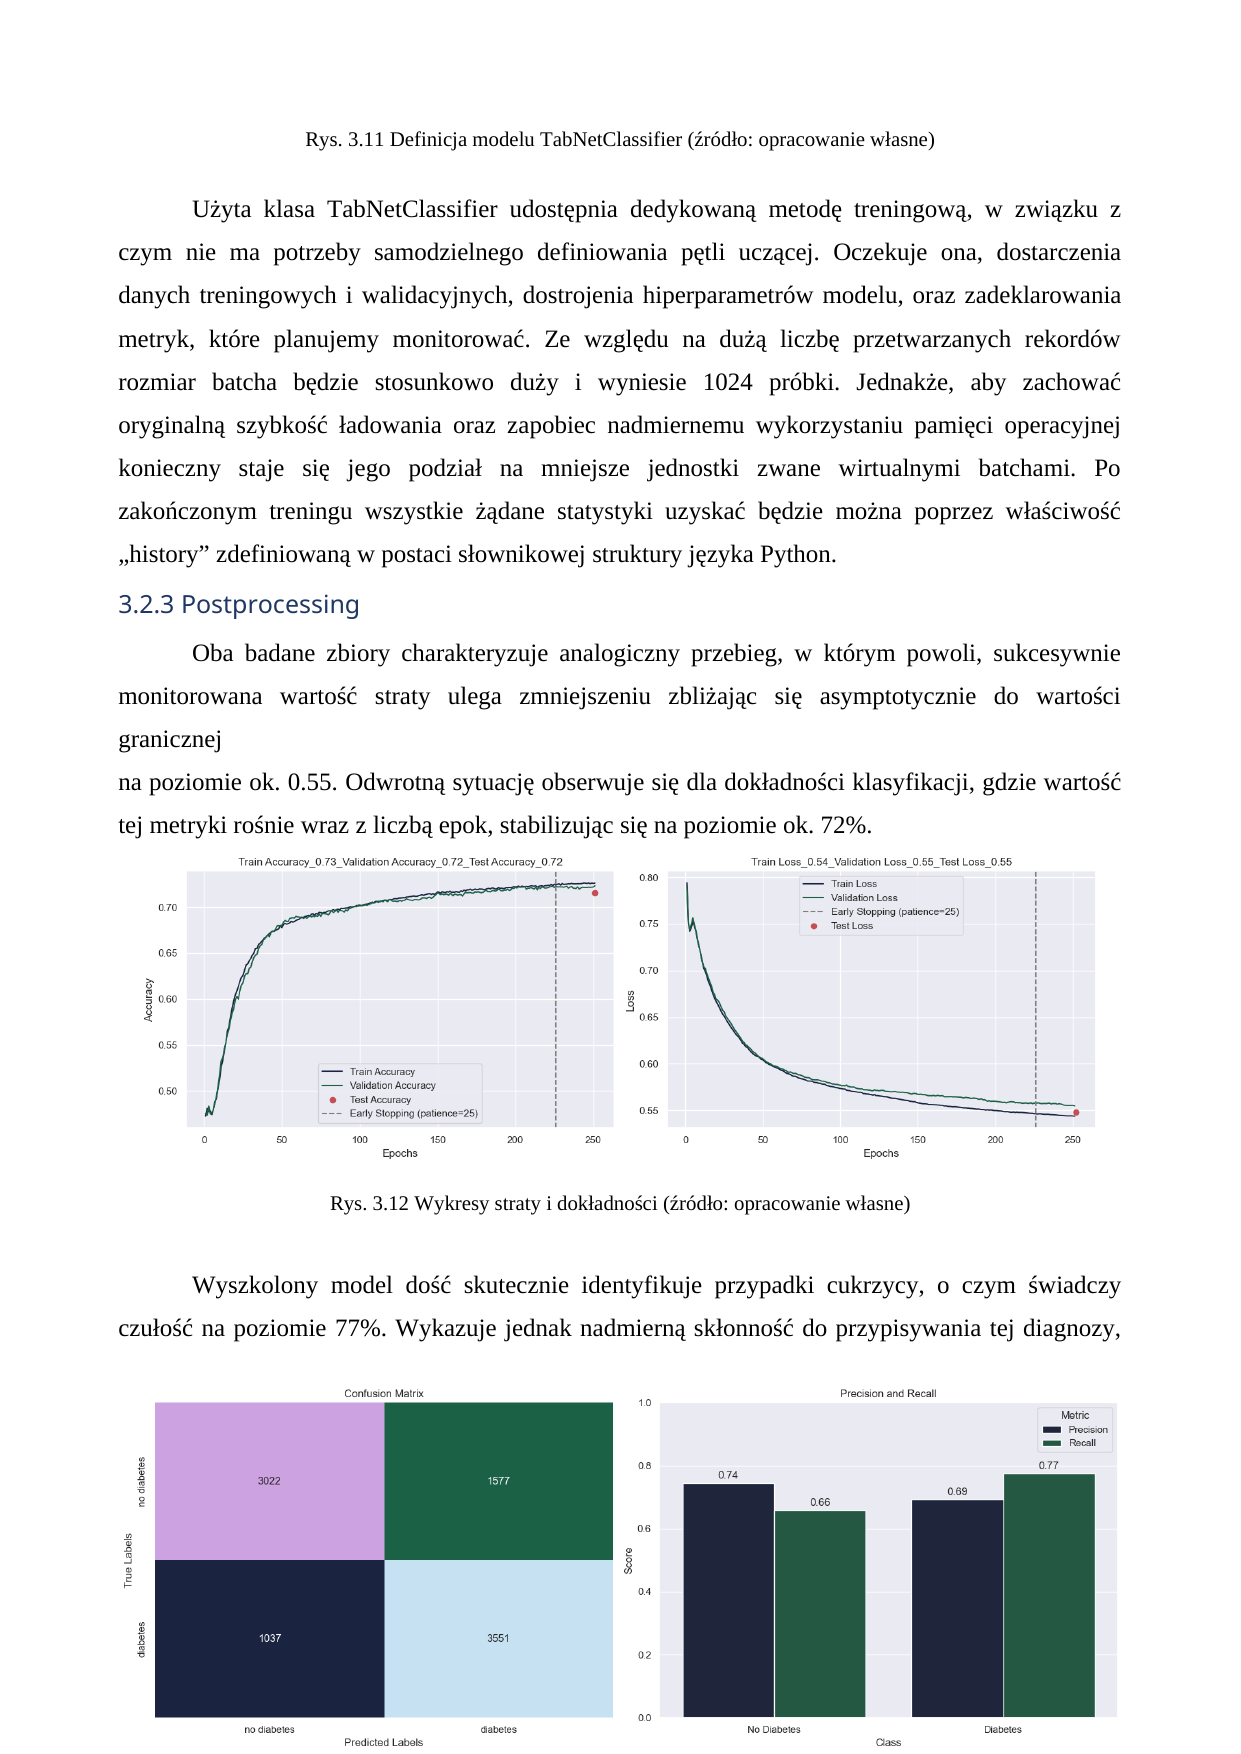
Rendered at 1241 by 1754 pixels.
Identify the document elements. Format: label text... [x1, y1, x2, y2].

text Rys. 3.11 Definicja modelu TabNetClassifier (źródło: opracowanie własne) [118, 127, 1122, 151]
text na poziomie ok. 0.55. Odwrotną sytuację obserwuje się dla dokładności klasyfikacji, gdzie wartość tej metryki rośnie wraz z liczbą epok, stabilizując się na poziomie ok. 72%. [118, 767, 1122, 839]
picture [118, 1383, 1123, 1754]
picture [138, 851, 1101, 1165]
subtitle 3.2.3 Postprocessing [118, 587, 1122, 621]
text Użyta klasa TabNetClassifier udostępnia dedykowaną metodę treningową, w związku z czym nie ma potrzeby samodzielnego definiowania pętli uczącej. Oczekuje ona, dostarczenia danych treningowych i walidacyjnych, dostrojenia hiperparametrów modelu, oraz zadeklarowania metryk, które planujemy monitorować. Ze względu na dużą liczbę przetwarzanych rekordów rozmiar batcha będzie stosunkowo duży i wyniesie 1024 próbki. Jednakże, aby zachować oryginalną szybkość ładowania oraz zapobiec nadmiernemu wykorzystaniu pamięci operacyjnej konieczny staje się jego podział na mniejsze jednostki zwane wirtualnymi batchami. Po zakończonym treningu wszystkie żądane statystyki uzyskać będzie można poprzez właściwość „history” zdefiniowaną w postaci słownikowej struktury języka Python. [118, 194, 1122, 568]
text Oba badane zbiory charakteryzuje analogiczny przebieg, w którym powoli, sukcesywnie monitorowana wartość straty ulega zmniejszeniu zbliżając się asymptotycznie do wartości granicznej [118, 638, 1122, 753]
